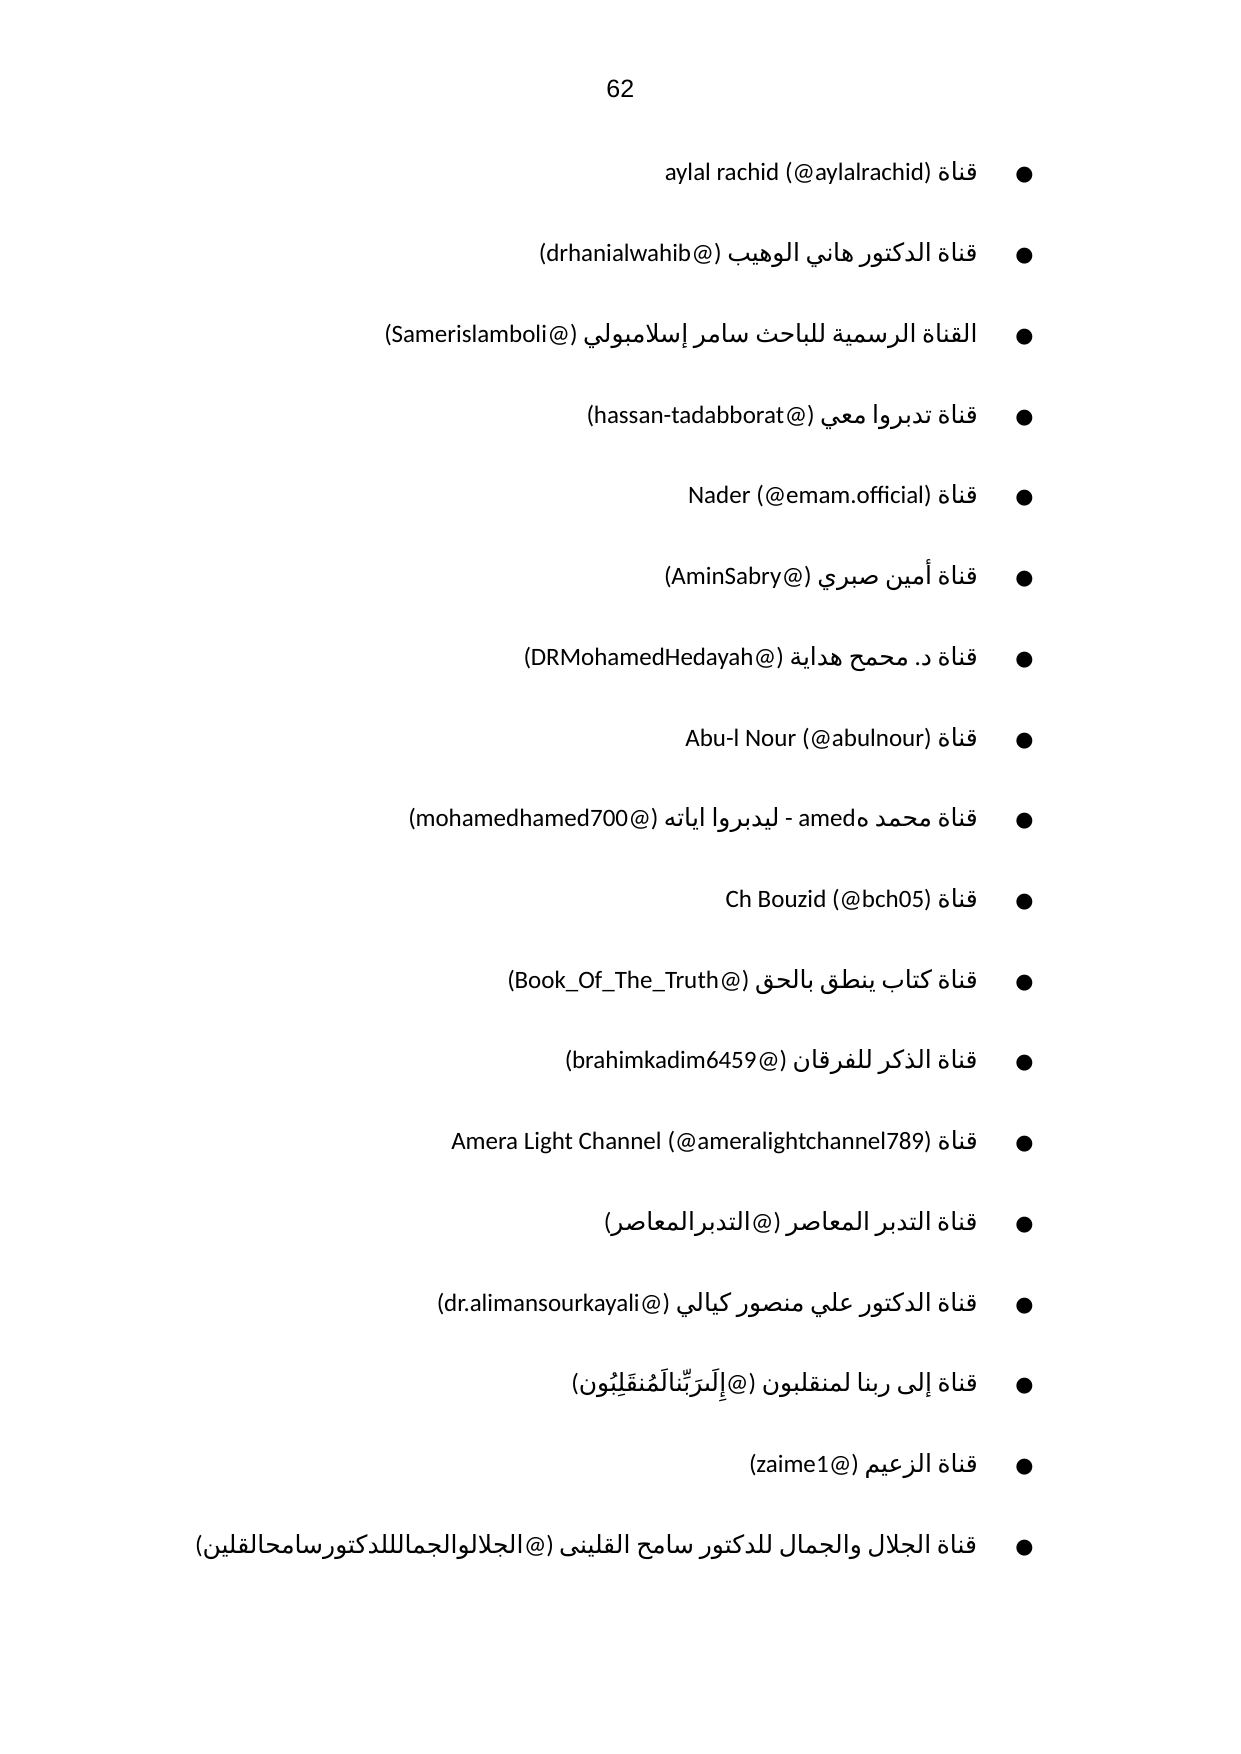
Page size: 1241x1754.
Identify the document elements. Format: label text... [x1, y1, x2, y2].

list قناة محمد هamed - ليدبروا اياته (@mohamedhamed700) [187, 796, 1015, 838]
list قناة aylal rachid (@aylalrachid) [187, 150, 1015, 193]
list القناة الرسمية للباحث سامر إسلامبولي (@Samerislamboli) [187, 311, 1015, 354]
list قناة Abu-l Nour (@abulnour) [187, 715, 1015, 758]
list قناة الدكتور علي منصور كيالي (@dr.alimansourkayali) [187, 1280, 1015, 1323]
list قناة Ch Bouzid (@bch05) [187, 877, 1015, 919]
list قناة Amera Light Channel (@ameralightchannel789) [187, 1119, 1015, 1161]
list قناة التدبر المعاصر (@التدبرالمعاصر) [187, 1199, 1015, 1242]
list قناة Nader (@emam.official) [187, 473, 1015, 516]
list قناة الجلال والجمال للدكتور سامح القلينى (@الجلالوالجمالللدكتورسامحالقلين) [187, 1522, 1015, 1565]
list قناة الدكتور هاني الوهيب (@drhanialwahib) [187, 231, 1015, 273]
list قناة أمين صبري (@AminSabry) [187, 554, 1015, 596]
list قناة د. محمح هداية (@DRMohamedHedayah) [187, 634, 1015, 677]
list قناة الزعيم (@zaime1) [187, 1442, 1015, 1484]
list قناة الذكر للفرقان (@brahimkadim6459) [187, 1038, 1015, 1081]
list قناة إلى ربنا لمنقلبون (@إِلَىرَبِّنالَمُنقَلِبُون) [187, 1361, 1015, 1404]
list قناة تدبروا معي (@hassan-tadabborat) [187, 392, 1015, 435]
list قناة كتاب ينطق بالحق (@Book_Of_The_Truth) [187, 957, 1015, 1000]
